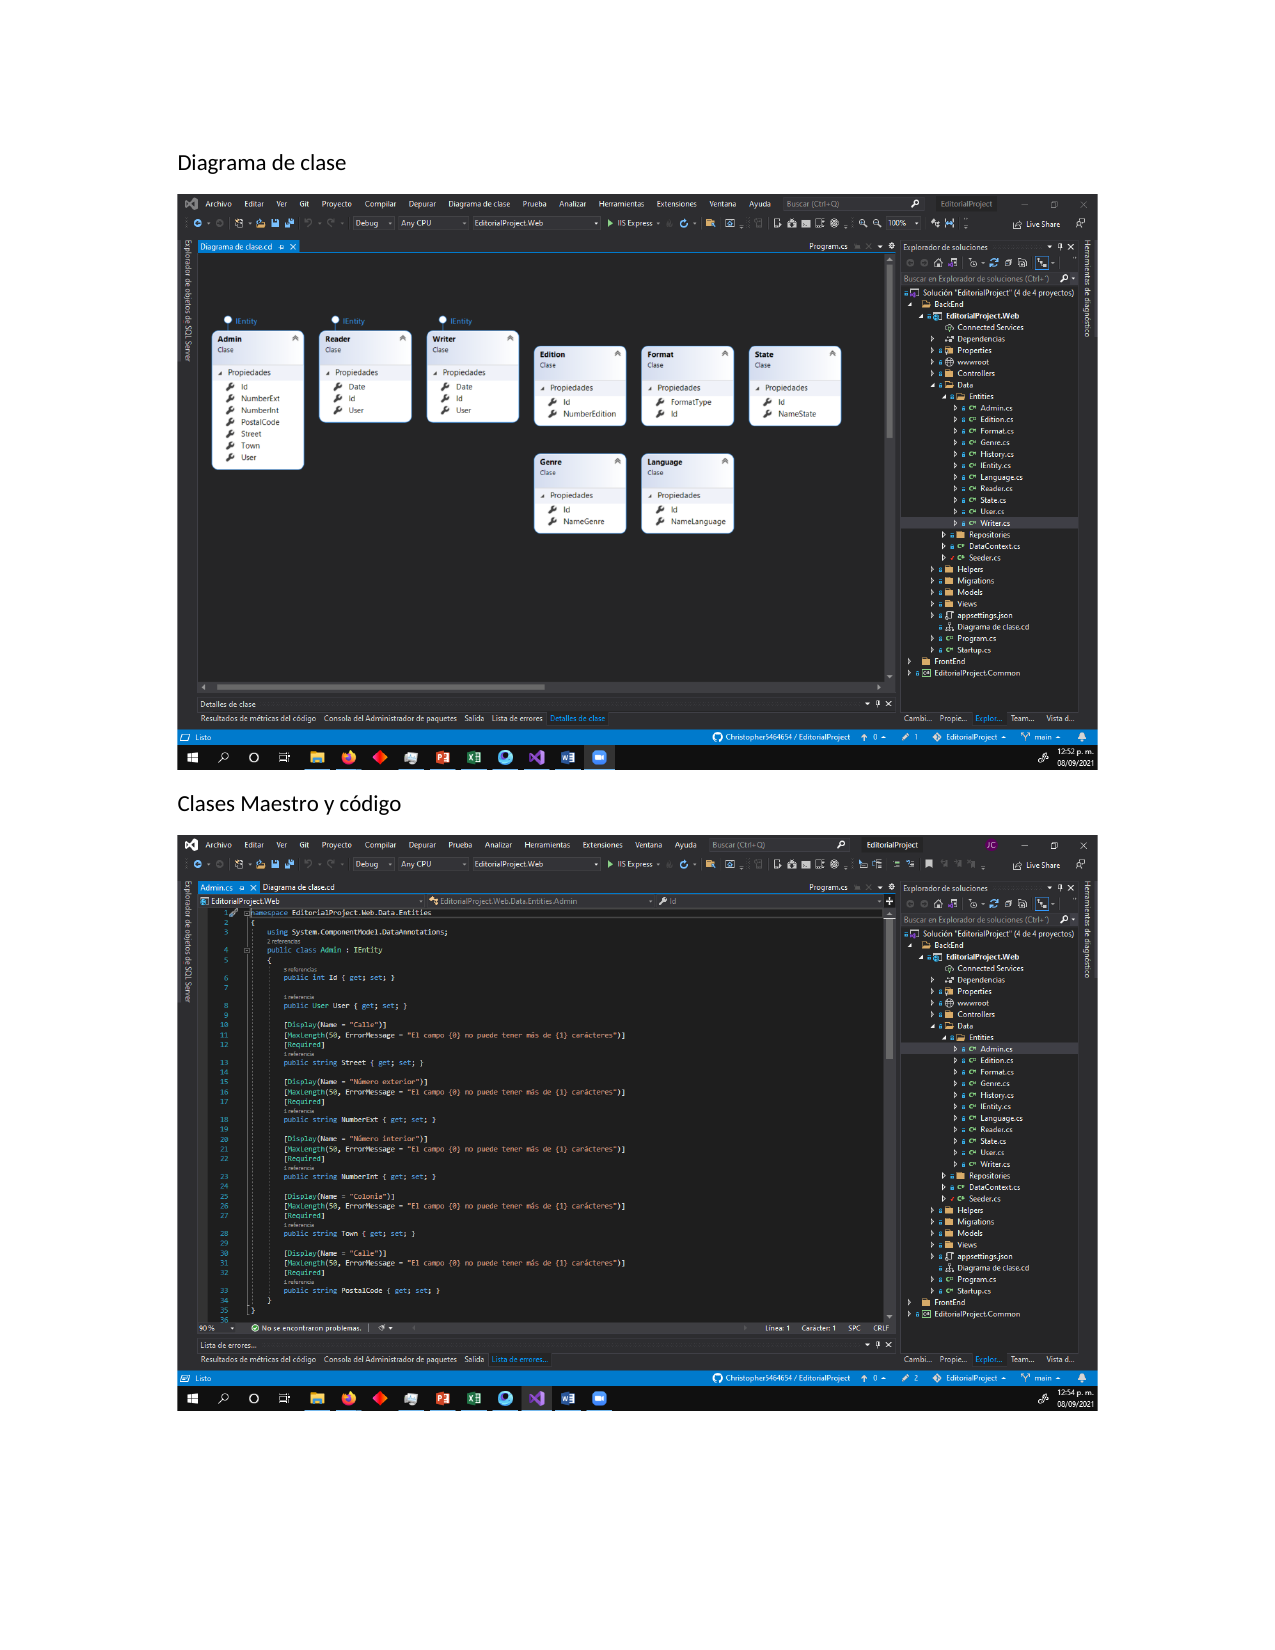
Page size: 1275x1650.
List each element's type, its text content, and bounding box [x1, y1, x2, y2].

picture [177, 835, 1098, 1411]
picture [177, 194, 1098, 770]
text Diagrama de clase [177, 148, 1098, 176]
text Clases Maestro y código [177, 789, 1098, 817]
